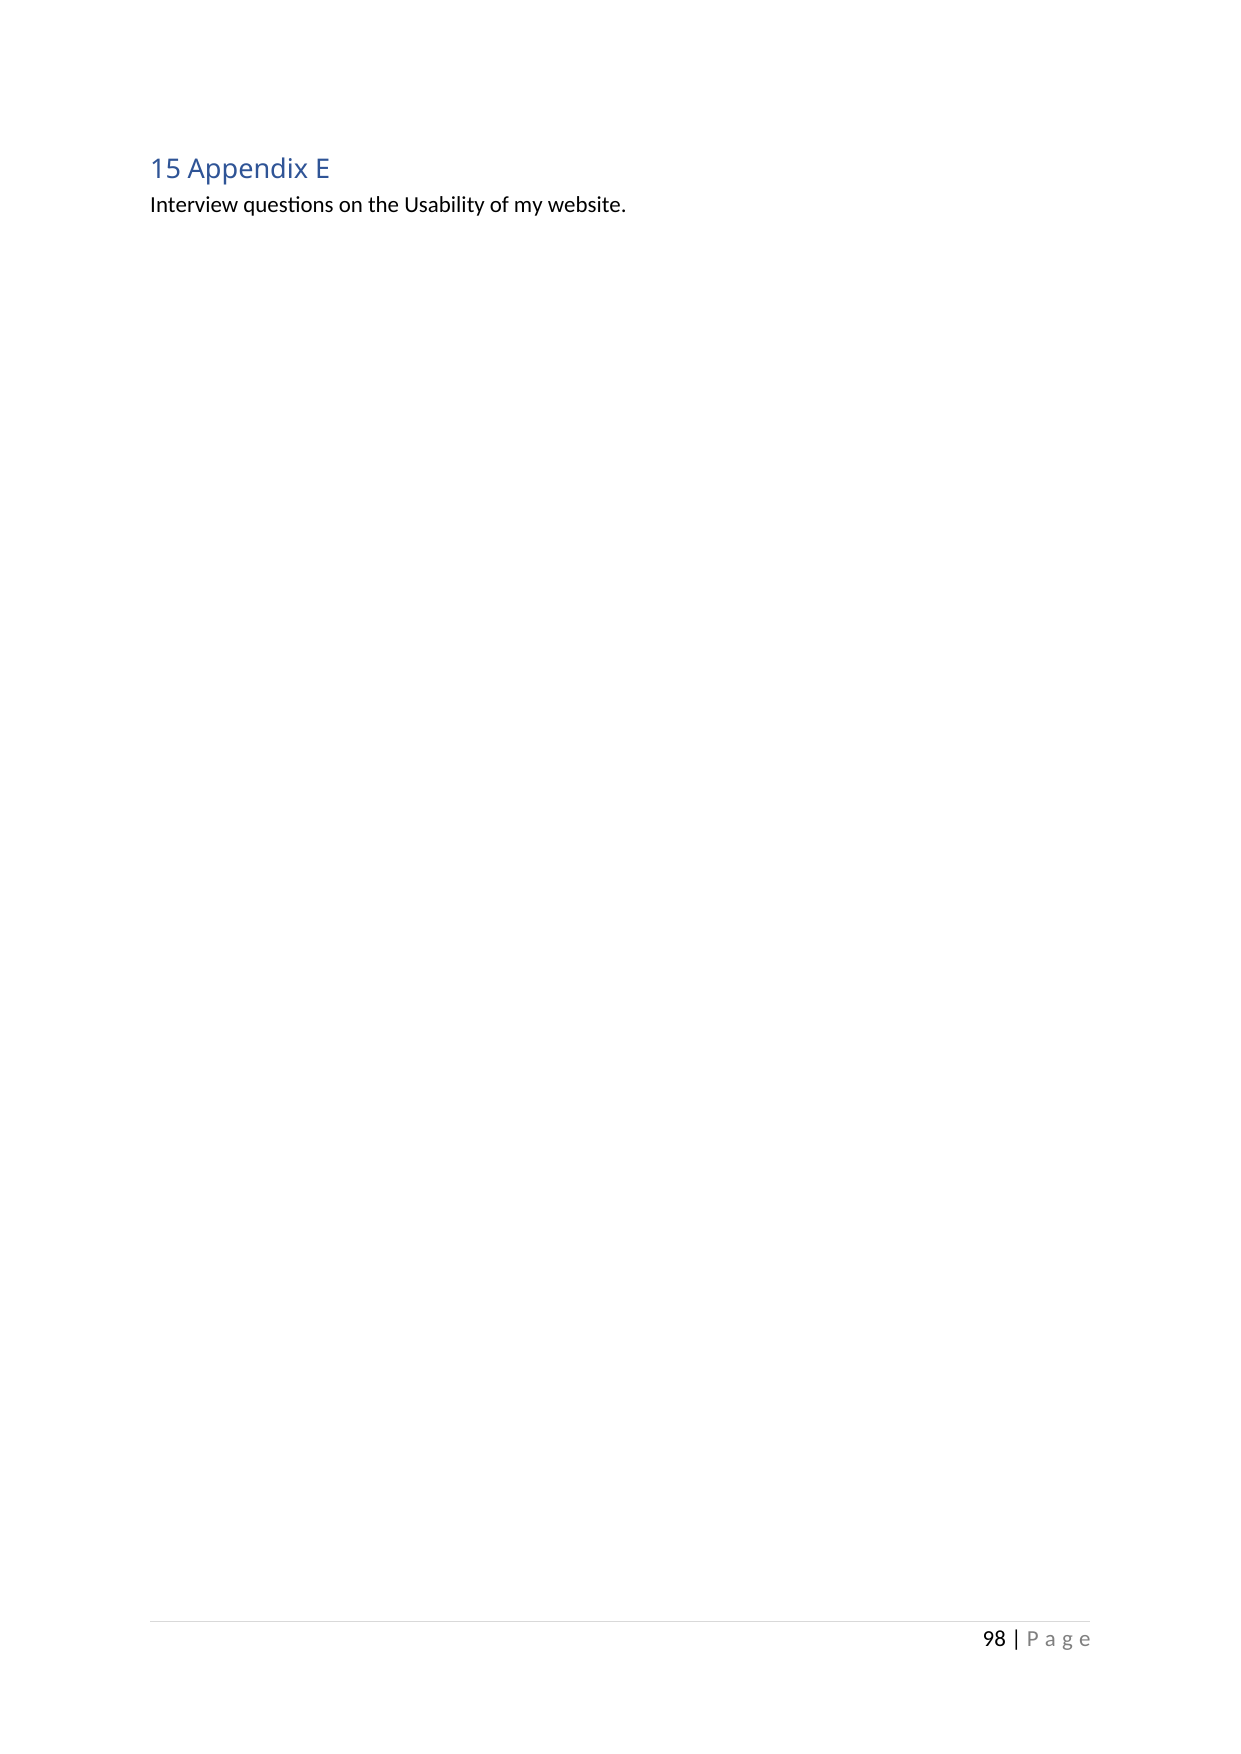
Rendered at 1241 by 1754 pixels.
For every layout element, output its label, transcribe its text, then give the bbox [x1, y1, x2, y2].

subtitle Appendix E [150, 150, 1090, 187]
text Interview questions on the Usability of my website. [150, 190, 1090, 218]
